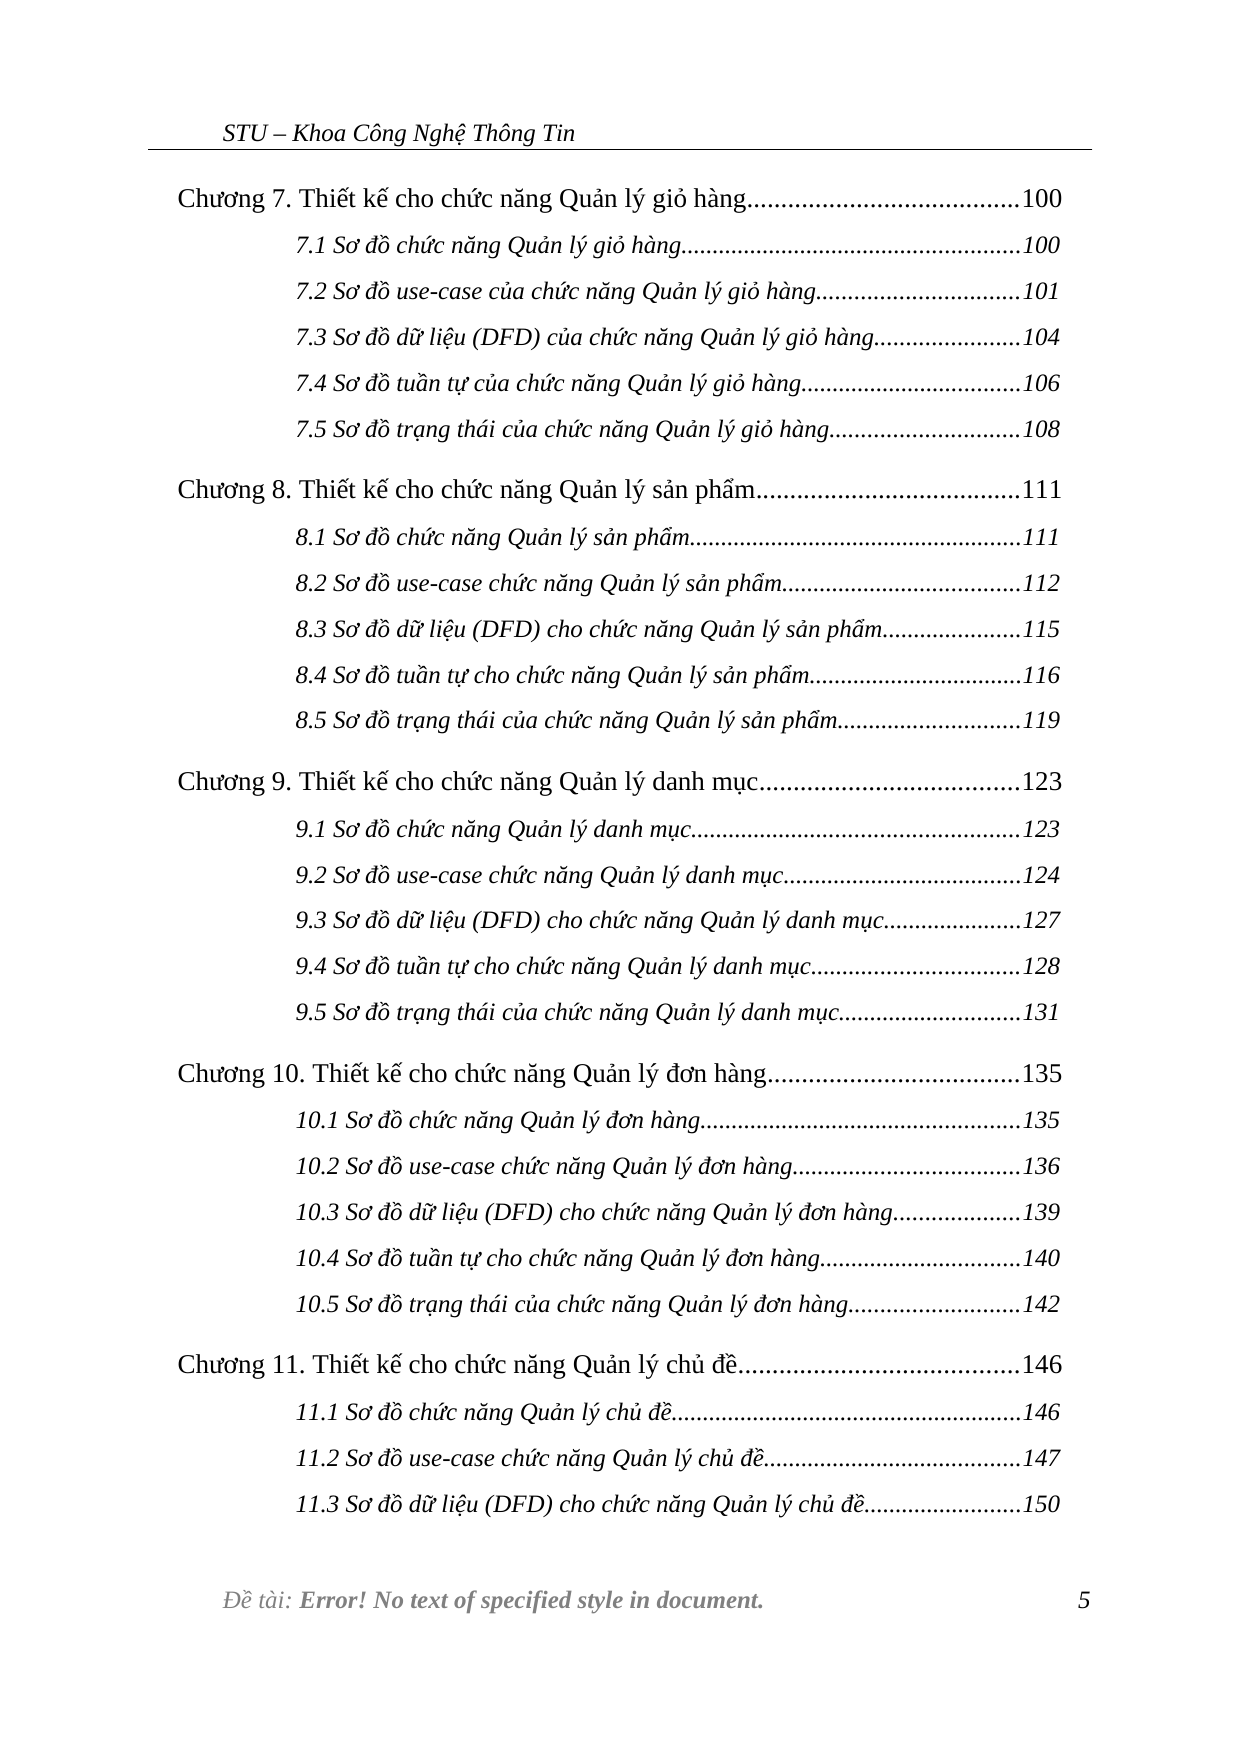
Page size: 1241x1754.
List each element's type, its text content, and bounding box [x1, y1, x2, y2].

text 8.1 Sơ đồ chức năng Quản lý sản phẩm 111 [295, 519, 1092, 552]
text Chương 11. Thiết kế cho chức năng Quản lý chủ đề 146 [177, 1344, 1063, 1381]
text 7.4 Sơ đồ tuần tự của chức năng Quản lý giỏ hàng 106 [295, 365, 1092, 398]
text 10.4 Sơ đồ tuần tự cho chức năng Quản lý đơn hàng 140 [295, 1240, 1092, 1273]
text 10.5 Sơ đồ trạng thái của chức năng Quản lý đơn hàng 142 [295, 1286, 1092, 1319]
text 7.2 Sơ đồ use-case của chức năng Quản lý giỏ hàng 101 [295, 273, 1092, 306]
text 9.4 Sơ đồ tuần tự cho chức năng Quản lý danh mục 128 [295, 948, 1092, 981]
text Chương 7. Thiết kế cho chức năng Quản lý giỏ hàng 100 [177, 177, 1063, 215]
text 11.1 Sơ đồ chức năng Quản lý chủ đề 146 [295, 1394, 1092, 1427]
text 9.1 Sơ đồ chức năng Quản lý danh mục 123 [295, 811, 1092, 844]
text 11.2 Sơ đồ use-case chức năng Quản lý chủ đề 147 [295, 1440, 1092, 1473]
text 7.1 Sơ đồ chức năng Quản lý giỏ hàng 100 [295, 227, 1092, 261]
text Chương 9. Thiết kế cho chức năng Quản lý danh mục 123 [177, 761, 1063, 798]
text 8.2 Sơ đồ use-case chức năng Quản lý sản phẩm 112 [295, 565, 1092, 598]
text Chương 10. Thiết kế cho chức năng Quản lý đơn hàng 135 [177, 1052, 1063, 1090]
text 9.2 Sơ đồ use-case chức năng Quản lý danh mục 124 [295, 856, 1092, 890]
text 7.5 Sơ đồ trạng thái của chức năng Quản lý giỏ hàng 108 [295, 411, 1092, 444]
text 8.4 Sơ đồ tuần tự cho chức năng Quản lý sản phẩm 116 [295, 656, 1092, 690]
text 7.3 Sơ đồ dữ liệu (DFD) của chức năng Quản lý giỏ hàng 104 [295, 319, 1092, 352]
text 9.3 Sơ đồ dữ liệu (DFD) cho chức năng Quản lý danh mục 127 [295, 902, 1092, 936]
text Chương 8. Thiết kế cho chức năng Quản lý sản phẩm 111 [177, 469, 1063, 506]
text 10.2 Sơ đồ use-case chức năng Quản lý đơn hàng 136 [295, 1148, 1092, 1181]
text 8.3 Sơ đồ dữ liệu (DFD) cho chức năng Quản lý sản phẩm 115 [295, 611, 1092, 644]
text 10.3 Sơ đồ dữ liệu (DFD) cho chức năng Quản lý đơn hàng 139 [295, 1194, 1092, 1227]
text 10.1 Sơ đồ chức năng Quản lý đơn hàng 135 [295, 1102, 1092, 1136]
text 11.3 Sơ đồ dữ liệu (DFD) cho chức năng Quản lý chủ đề 150 [295, 1486, 1092, 1519]
text 8.5 Sơ đồ trạng thái của chức năng Quản lý sản phẩm 119 [295, 702, 1092, 736]
text 9.5 Sơ đồ trạng thái của chức năng Quản lý danh mục 131 [295, 994, 1092, 1027]
